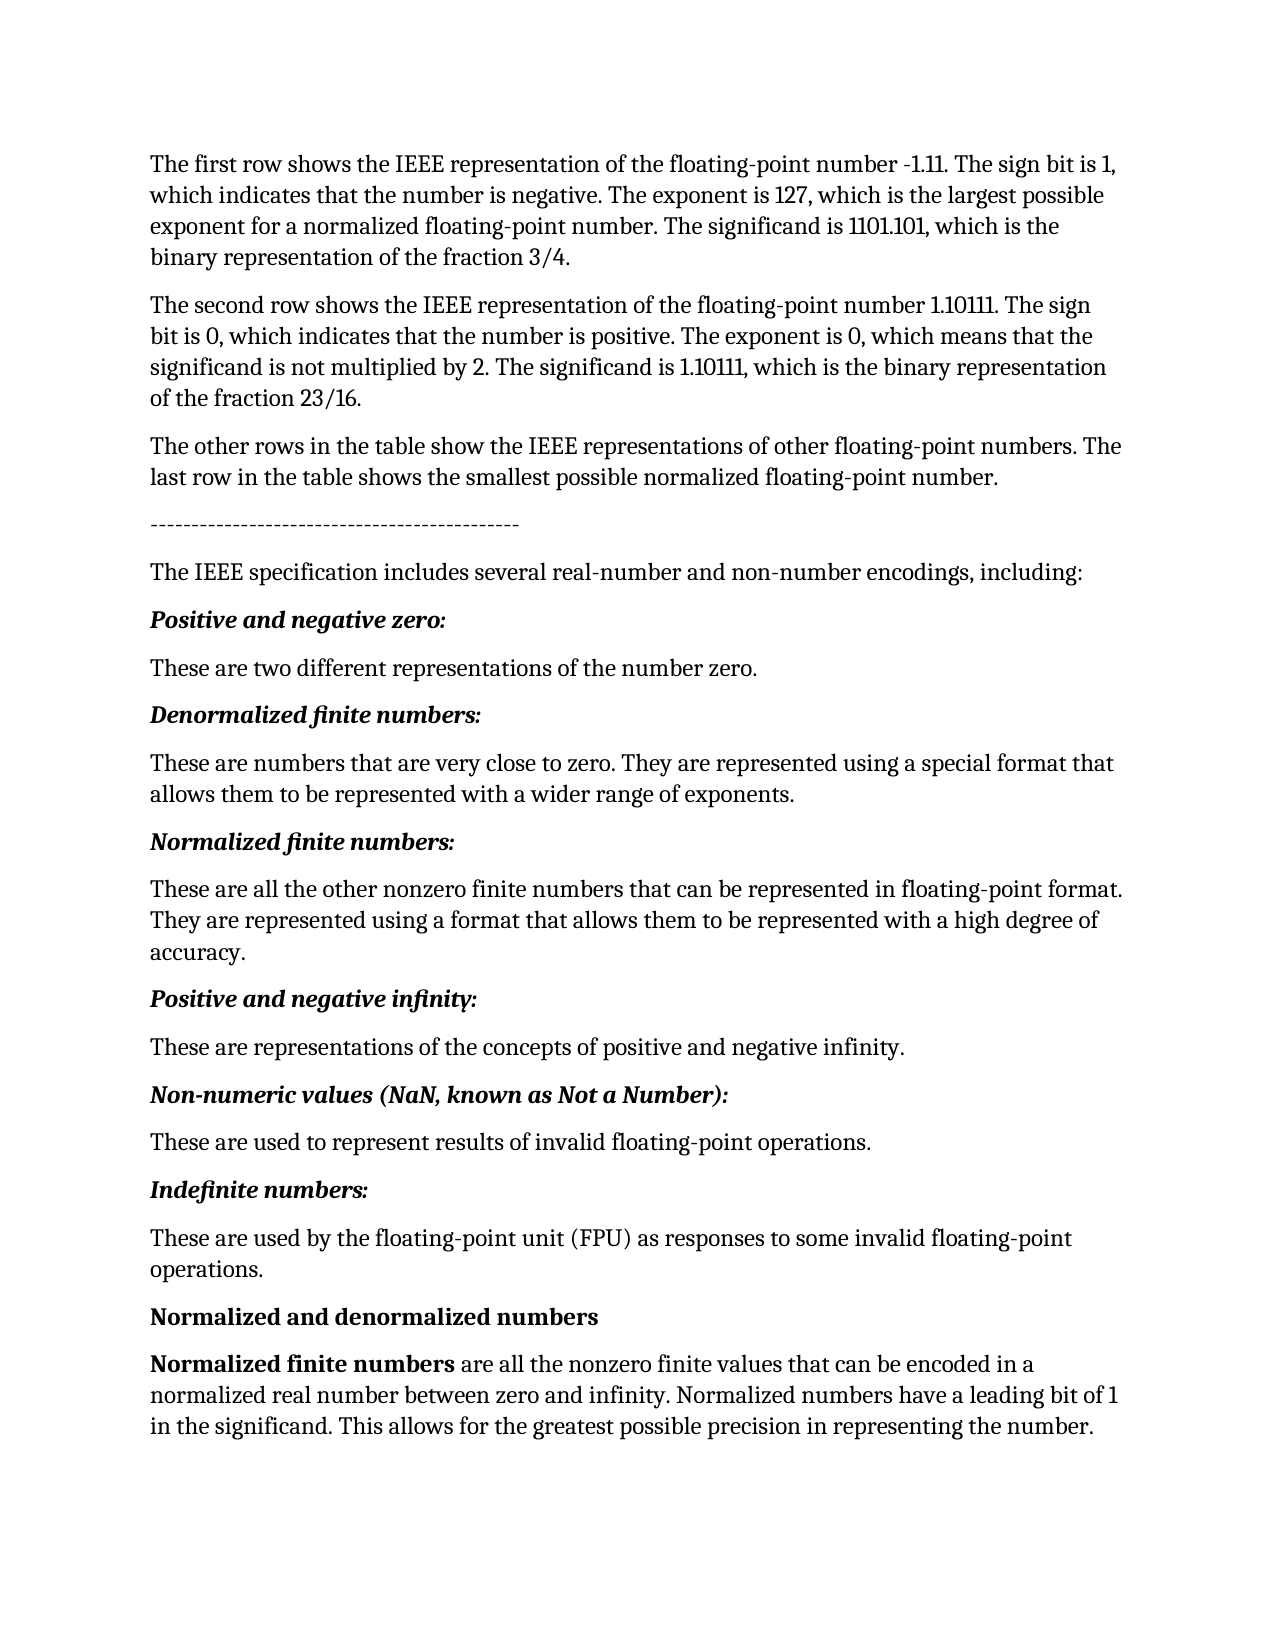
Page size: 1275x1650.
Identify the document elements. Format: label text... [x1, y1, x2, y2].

text Non-numeric values (NaN, known as Not a Number): [150, 1081, 1125, 1109]
text Positive and negative zero: [150, 606, 1125, 634]
text These are used to represent results of invalid floating-point operations. [150, 1128, 1125, 1157]
text Normalized and denormalized numbers [150, 1302, 1125, 1331]
text The second row shows the IEEE representation of the floating-point number 1.10111. The sign bit is 0, which indicates that the number is positive. The exponent is 0, which means that the significand is not multiplied by 2. The significand is 1.10111, which is the binary representation of the fraction 23/16. [150, 291, 1125, 413]
text Indefinite numbers: [150, 1176, 1125, 1205]
text The other rows in the table show the IEEE representations of other floating-point numbers. The last row in the table shows the smallest possible normalized floating-point number. [150, 432, 1125, 491]
text The first row shows the IEEE representation of the floating-point number -1.11. The sign bit is 1, which indicates that the number is negative. The exponent is 127, which is the largest possible exponent for a normalized floating-point number. The significand is 1101.101, which is the binary representation of the fraction 3/4. [150, 150, 1125, 272]
text These are representations of the concepts of positive and negative infinity. [150, 1033, 1125, 1062]
text These are numbers that are very close to zero. They are represented using a special format that allows them to be represented with a wider range of exponents. [150, 749, 1125, 809]
text Normalized finite numbers: [150, 828, 1125, 856]
text Denormalized finite numbers: [150, 701, 1125, 730]
text These are all the other nonzero finite numbers that can be represented in floating-point format. They are represented using a format that allows them to be represented with a high degree of accuracy. [150, 875, 1125, 966]
text The IEEE specification includes several real-number and non-number encodings, including: [150, 558, 1125, 587]
text Normalized finite numbers are all the nonzero finite values that can be encoded in a normalized real number between zero and infinity. Normalized numbers have a leading bit of 1 in the significand. This allows for the greatest possible precision in representing the number. [150, 1350, 1125, 1441]
text Positive and negative infinity: [150, 985, 1125, 1014]
text These are used by the floating-point unit (FPU) as responses to some invalid floating-point operations. [150, 1224, 1125, 1283]
text --------------------------------------------- [150, 510, 1125, 539]
text These are two different representations of the number zero. [150, 653, 1125, 682]
